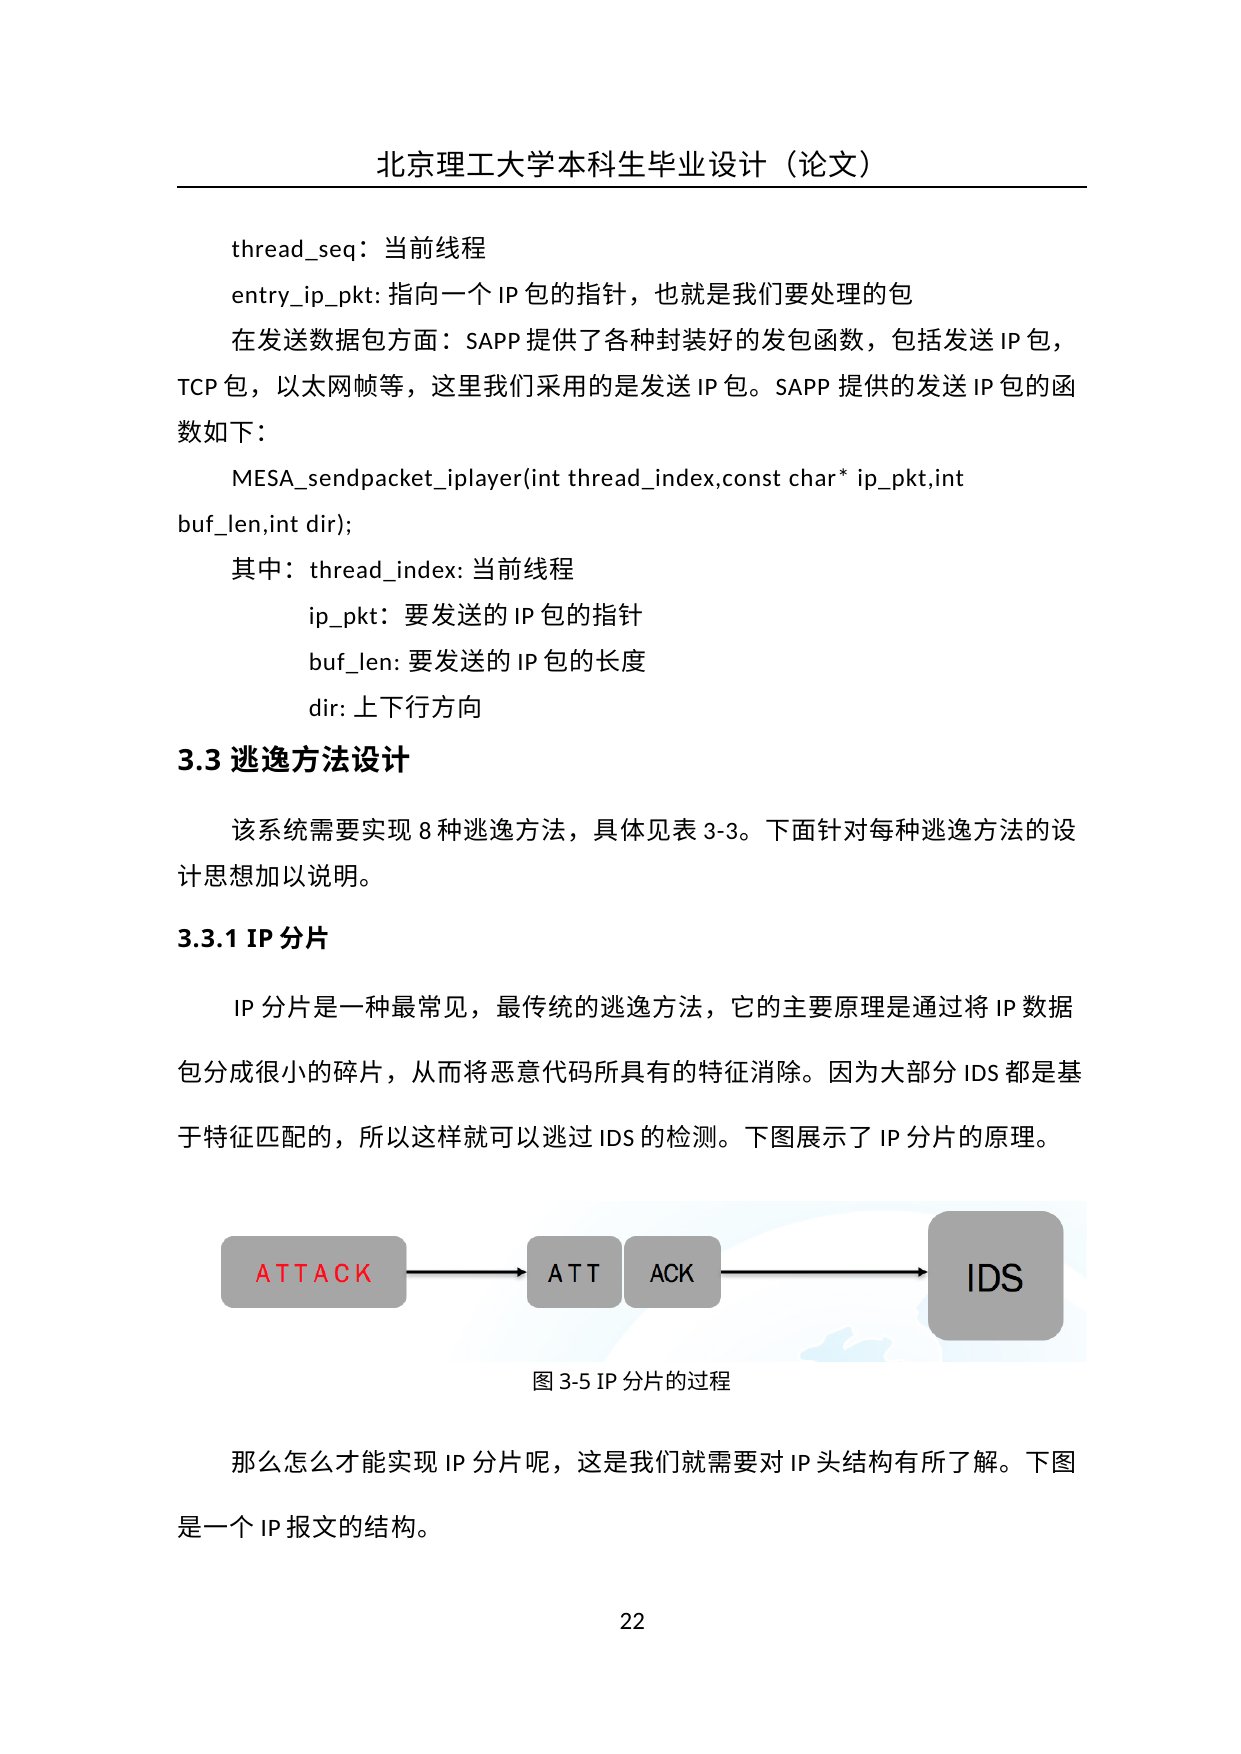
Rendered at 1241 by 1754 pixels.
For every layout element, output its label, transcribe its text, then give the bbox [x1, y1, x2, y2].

text dir: 上下行方向 [177, 679, 1087, 725]
text thread_seq：当前线程 [177, 221, 1087, 267]
text buf_len: 要发送的IP包的长度 [177, 633, 1087, 679]
text 其中：thread_index: 当前线程 [177, 542, 1087, 588]
text entry_ip_pkt: 指向一个IP包的指针，也就是我们要处理的包 [177, 267, 1087, 313]
text 那么怎么才能实现IP 分片呢，这是我们就需要对IP头结构有所了解。下图是一个IP报文的结构。 [177, 1428, 1087, 1558]
text MESA_sendpacket_iplayer(int thread_index,const char* ip_pkt,int buf_len,int dir); [177, 450, 1087, 542]
subtitle 3.3 逃逸方法设计 [177, 725, 1087, 790]
text ip_pkt：要发送的IP包的指针 [177, 588, 1087, 633]
text IP 分片是一种最常见，最传统的逃逸方法，它的主要原理是通过将IP数据包分成很小的碎片，从而将恶意代码所具有的特征消除。因为大部分IDS都是基于特征匹配的，所以这样就可以逃过IDS的检测。下图展示了IP分片的原理。 [177, 973, 1087, 1168]
text 图3-5 IP分片的过程 [177, 1362, 1087, 1396]
text 在发送数据包方面：SAPP提供了各种封装好的发包函数，包括发送IP包，TCP包，以太网帧等，这里我们采用的是发送IP包。SAPP 提供的发送IP包的函数如下： [177, 313, 1087, 450]
subtitle 3.3.1 IP分片 [177, 894, 1087, 961]
text 该系统需要实现8种逃逸方法，具体见表3-3。下面针对每种逃逸方法的设计思想加以说明。 [177, 803, 1087, 894]
picture [177, 1201, 1087, 1362]
